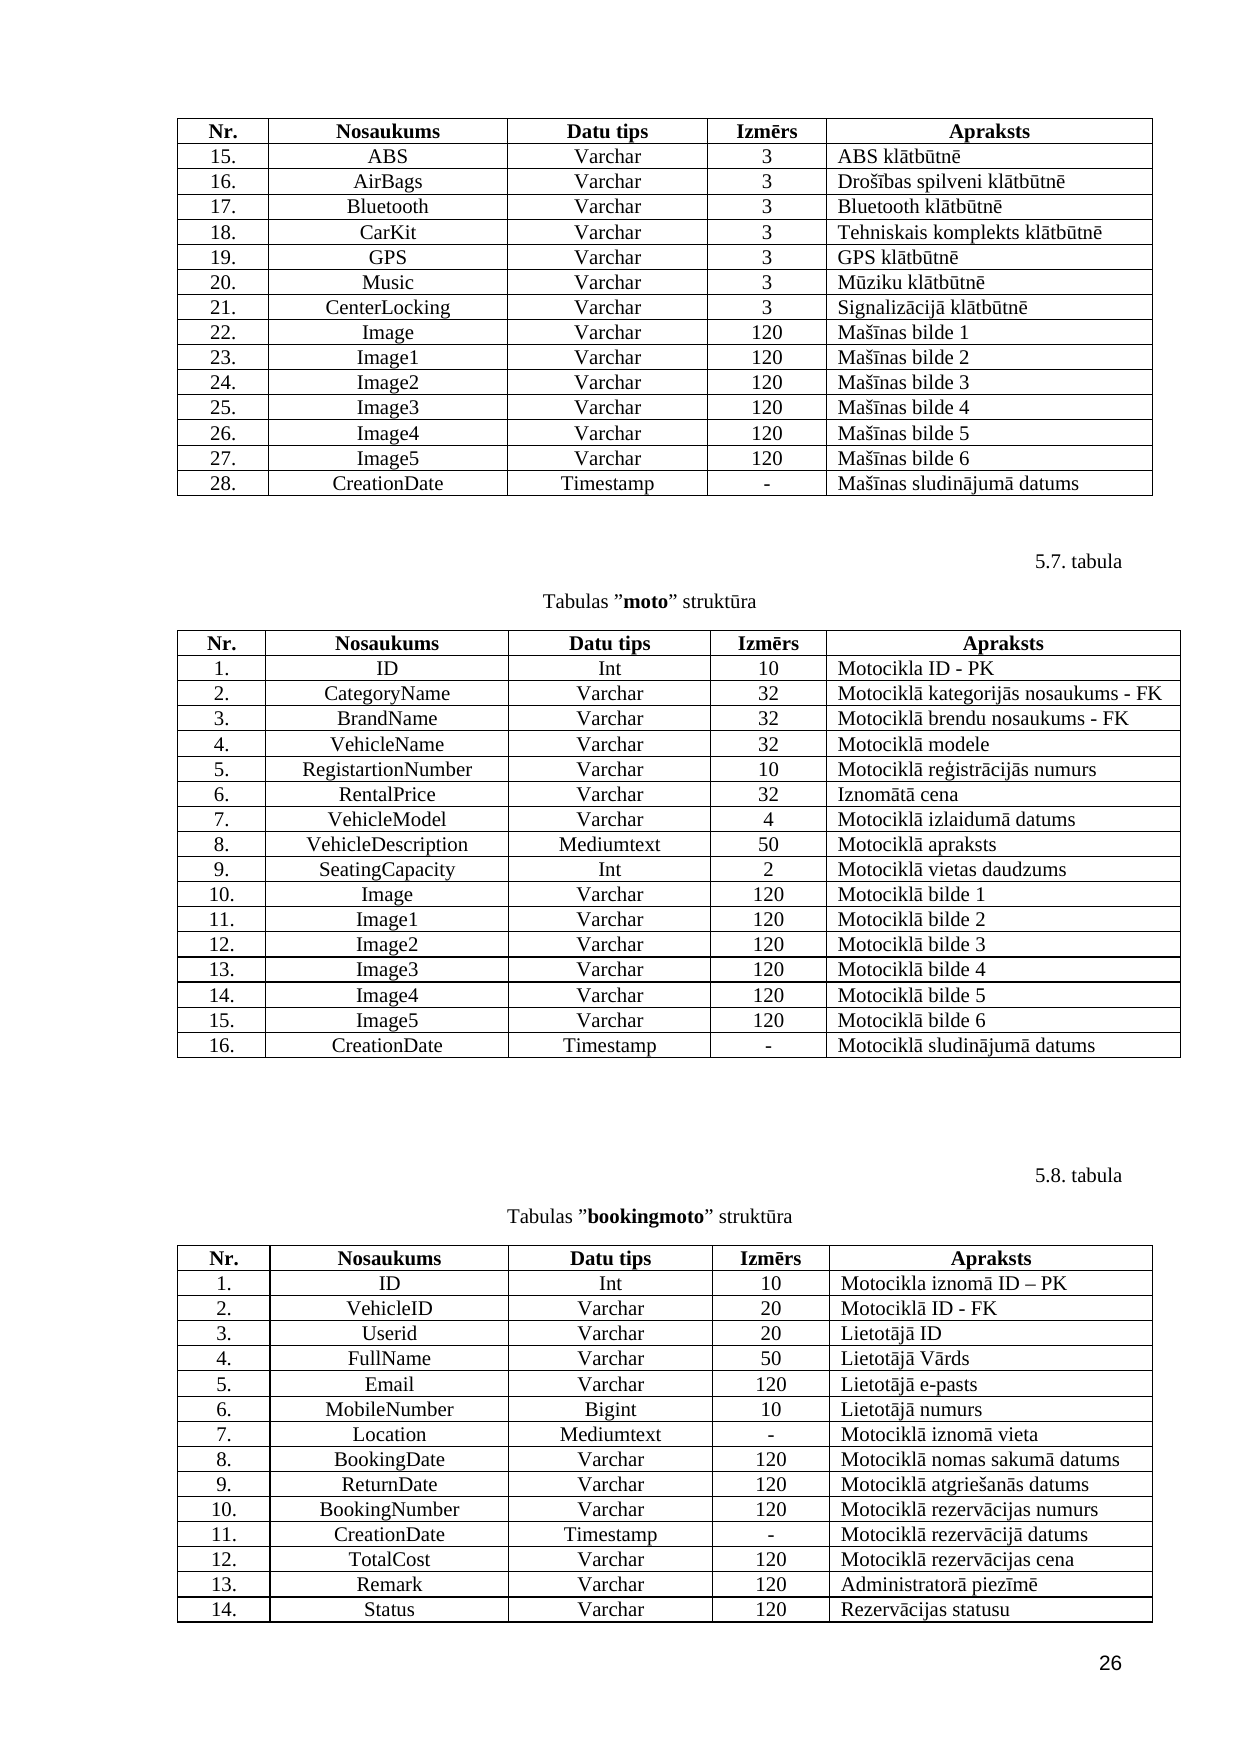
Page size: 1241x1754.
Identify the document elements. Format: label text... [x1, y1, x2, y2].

table_cell 120 [708, 395, 826, 419]
table_cell Motociklā reģistrācijās numurs [827, 757, 1180, 781]
table_cell 3 [708, 220, 826, 244]
table_cell Int [509, 1271, 712, 1295]
table_cell Int [509, 656, 710, 680]
table_cell Varchar [508, 446, 707, 469]
table_cell 8. [178, 1447, 269, 1471]
table_cell 27. [178, 446, 268, 469]
table_cell 24. [178, 370, 268, 394]
table_cell Motociklā nomas sakumā datums [830, 1447, 1152, 1471]
table_cell 10. [178, 1497, 269, 1521]
table_cell 11. [178, 907, 265, 931]
table_cell Varchar [508, 295, 707, 319]
table_cell GPS [269, 245, 507, 269]
table_cell CreationDate [271, 1522, 508, 1546]
table_header Izmērs [713, 1246, 829, 1270]
table_cell VehicleName [266, 731, 508, 756]
table_cell CategoryName [266, 681, 508, 705]
table_cell 4. [178, 731, 265, 756]
table_cell 7. [178, 1422, 269, 1446]
text 5.8. tabula [177, 1163, 1122, 1187]
table_header Izmērs [711, 631, 826, 655]
table_cell 3. [178, 1321, 269, 1345]
table_header Nr. [178, 631, 265, 655]
table_cell 120 [711, 983, 826, 1007]
table_cell 120 [713, 1547, 829, 1571]
table_cell Varchar [509, 1296, 712, 1320]
table_cell Varchar [508, 420, 707, 444]
table_cell AirBags [269, 169, 507, 193]
table_cell Email [271, 1371, 508, 1396]
table_cell RentalPrice [266, 782, 508, 806]
table_cell Varchar [509, 1572, 712, 1596]
table_cell 13. [178, 1572, 269, 1596]
table_cell Lietotājā Vārds [830, 1346, 1152, 1370]
table_header Apraksts [827, 631, 1180, 655]
table_cell Image1 [266, 907, 508, 931]
table_cell Iznomātā cena [827, 782, 1180, 806]
table_cell 14. [178, 1598, 269, 1621]
table_cell Motociklā rezervācijas cena [830, 1547, 1152, 1571]
table_cell Motociklā sludinājumā datums [827, 1033, 1180, 1057]
table_cell Motociklā modele [827, 731, 1180, 756]
table_cell Image3 [269, 395, 507, 419]
table_cell 15. [178, 144, 268, 168]
table_cell Varchar [508, 169, 707, 193]
table_cell Varchar [509, 1008, 710, 1032]
table_cell 120 [713, 1472, 829, 1496]
table_cell Motociklā brendu nosaukums - FK [827, 706, 1180, 730]
table_cell Mašīnas bilde 3 [827, 370, 1152, 394]
table_cell 120 [708, 446, 826, 469]
table_cell MobileNumber [271, 1397, 508, 1421]
table_cell Varchar [509, 807, 710, 831]
table_cell 10 [713, 1271, 829, 1295]
table_cell 7. [178, 807, 265, 831]
table_cell Motociklā ID - FK [830, 1296, 1152, 1320]
table_cell Timestamp [508, 471, 707, 495]
table_cell Bluetooth [269, 195, 507, 218]
table_cell 3. [178, 706, 265, 730]
text 5.7. tabula [177, 548, 1122, 573]
table_cell 3 [708, 270, 826, 294]
table_cell Drošības spilveni klātbūtnē [827, 169, 1152, 193]
table_cell Motociklā rezervācijas numurs [830, 1497, 1152, 1521]
table_cell Motociklā bilde 1 [827, 882, 1180, 906]
table_cell Userid [271, 1321, 508, 1345]
table_cell Varchar [509, 1598, 712, 1621]
table_cell Image3 [266, 958, 508, 981]
table_cell VehicleDescription [266, 832, 508, 856]
table_cell BookingNumber [271, 1497, 508, 1521]
table_cell 120 [713, 1447, 829, 1471]
table_header Apraksts [827, 119, 1152, 143]
table_cell 11. [178, 1522, 269, 1546]
table_cell Motociklā atgriešanās datums [830, 1472, 1152, 1496]
table_cell Varchar [509, 1447, 712, 1471]
table_cell 120 [713, 1497, 829, 1521]
table_cell Varchar [508, 320, 707, 344]
table_cell Motociklā bilde 3 [827, 932, 1180, 956]
table_cell 3 [708, 195, 826, 218]
table_cell 5. [178, 757, 265, 781]
table_cell 32 [711, 706, 826, 730]
table_cell Motociklā kategorijās nosaukums - FK [827, 681, 1180, 705]
table_cell 6. [178, 782, 265, 806]
table_cell 32 [711, 731, 826, 756]
table_cell 10 [713, 1397, 829, 1421]
table_cell 17. [178, 195, 268, 218]
table_cell 32 [711, 681, 826, 705]
table_cell 32 [711, 782, 826, 806]
table_cell Lietotājā e-pasts [830, 1371, 1152, 1396]
table_cell 28. [178, 471, 268, 495]
table_cell 50 [713, 1346, 829, 1370]
table_cell 1. [178, 656, 265, 680]
table_cell 13. [178, 958, 265, 981]
table_cell Timestamp [509, 1522, 712, 1546]
table_cell 20 [713, 1296, 829, 1320]
table_cell Motociklā vietas daudzums [827, 857, 1180, 881]
table_cell Varchar [509, 1497, 712, 1521]
table_cell BrandName [266, 706, 508, 730]
table_cell Location [271, 1422, 508, 1446]
table_cell Motociklā bilde 6 [827, 1008, 1180, 1032]
table_cell Varchar [508, 220, 707, 244]
table_cell CreationDate [266, 1033, 508, 1057]
table_cell Image2 [269, 370, 507, 394]
table_cell 120 [713, 1371, 829, 1396]
table_cell ID [266, 656, 508, 680]
table_cell Varchar [508, 370, 707, 394]
table_cell 20. [178, 270, 268, 294]
table_cell 120 [708, 345, 826, 369]
table_cell Motociklā bilde 4 [827, 958, 1180, 981]
table_cell Varchar [509, 1346, 712, 1370]
table_cell Varchar [509, 706, 710, 730]
table_cell Varchar [509, 1371, 712, 1396]
table_cell Image4 [269, 420, 507, 444]
table_cell 120 [711, 1008, 826, 1032]
table_cell Music [269, 270, 507, 294]
table_cell CenterLocking [269, 295, 507, 319]
table_cell Status [271, 1598, 508, 1621]
table_cell ABS [269, 144, 507, 168]
table_cell ABS klātbūtnē [827, 144, 1152, 168]
table_cell Mašīnas bilde 5 [827, 420, 1152, 444]
table_cell Mašīnas bilde 4 [827, 395, 1152, 419]
table_cell Motociklā bilde 2 [827, 907, 1180, 931]
table_cell Bluetooth klātbūtnē [827, 195, 1152, 218]
table_cell Image5 [266, 1008, 508, 1032]
table_cell Varchar [509, 932, 710, 956]
table_cell Image1 [269, 345, 507, 369]
table_cell Motociklā bilde 5 [827, 983, 1180, 1007]
table_header Nr. [178, 1246, 269, 1270]
table_cell 14. [178, 983, 265, 1007]
table_cell - [708, 471, 826, 495]
table_cell Remark [271, 1572, 508, 1596]
table_cell Varchar [508, 270, 707, 294]
table_header Nr. [178, 119, 268, 143]
table_cell Varchar [508, 144, 707, 168]
table_cell Motociklā apraksts [827, 832, 1180, 856]
table_cell 50 [711, 832, 826, 856]
table_cell Motociklā iznomā vieta [830, 1422, 1152, 1446]
table_cell - [713, 1422, 829, 1446]
table_cell Mediumtext [509, 832, 710, 856]
table_cell Tehniskais komplekts klātbūtnē [827, 220, 1152, 244]
table_cell 10. [178, 882, 265, 906]
table_cell Varchar [509, 958, 710, 981]
table_cell 20 [713, 1321, 829, 1345]
table_cell 3 [708, 295, 826, 319]
table_cell 8. [178, 832, 265, 856]
table_cell Mediumtext [509, 1422, 712, 1446]
table_cell 4 [711, 807, 826, 831]
table_cell RegistartionNumber [266, 757, 508, 781]
table_cell Varchar [508, 195, 707, 218]
table_cell 120 [713, 1598, 829, 1621]
table_cell ID [271, 1271, 508, 1295]
table_cell Varchar [509, 907, 710, 931]
table_cell Motocikla ID - PK [827, 656, 1180, 680]
table_cell ReturnDate [271, 1472, 508, 1496]
table_cell 16. [178, 169, 268, 193]
table_cell 26. [178, 420, 268, 444]
table_cell Image [269, 320, 507, 344]
table_cell Signalizācijā klātbūtnē [827, 295, 1152, 319]
table_cell 22. [178, 320, 268, 344]
table_cell Varchar [509, 1472, 712, 1496]
table_header Datu tips [509, 1246, 712, 1270]
table_cell 1. [178, 1271, 269, 1295]
table_cell Mašīnas bilde 1 [827, 320, 1152, 344]
table_cell Varchar [509, 681, 710, 705]
table_header Datu tips [508, 119, 707, 143]
table_cell 23. [178, 345, 268, 369]
table_cell 25. [178, 395, 268, 419]
table_cell Image5 [269, 446, 507, 469]
table_cell 2. [178, 1296, 269, 1320]
table_cell Motociklā izlaidumā datums [827, 807, 1180, 831]
table_cell Varchar [509, 731, 710, 756]
table_cell CreationDate [269, 471, 507, 495]
table_cell Varchar [509, 983, 710, 1007]
table_cell Mašīnas bilde 6 [827, 446, 1152, 469]
table_cell 16. [178, 1033, 265, 1057]
table_cell 21. [178, 295, 268, 319]
text Tabulas ”moto” struktūra [177, 589, 1122, 613]
table_cell Motociklā rezervācijā datums [830, 1522, 1152, 1546]
table_cell Rezervācijas statusu [830, 1598, 1152, 1621]
table_cell 9. [178, 857, 265, 881]
text Tabulas ”bookingmoto” struktūra [177, 1204, 1122, 1228]
table_cell Varchar [508, 345, 707, 369]
table_cell 120 [708, 370, 826, 394]
table_header Nosaukums [266, 631, 508, 655]
table_cell Varchar [509, 1547, 712, 1571]
table_cell 12. [178, 932, 265, 956]
table_cell - [711, 1033, 826, 1057]
table_cell 5. [178, 1371, 269, 1396]
table_cell 15. [178, 1008, 265, 1032]
table_header Nosaukums [269, 119, 507, 143]
table_cell Varchar [508, 395, 707, 419]
table_cell 120 [711, 882, 826, 906]
table_cell VehicleID [271, 1296, 508, 1320]
table_cell BookingDate [271, 1447, 508, 1471]
table_cell VehicleModel [266, 807, 508, 831]
table_cell 120 [711, 932, 826, 956]
table_cell TotalCost [271, 1547, 508, 1571]
table_cell 2. [178, 681, 265, 705]
table_header Apraksts [830, 1246, 1152, 1270]
table_cell Bigint [509, 1397, 712, 1421]
table_cell 9. [178, 1472, 269, 1496]
table_cell Administratorā piezīmē [830, 1572, 1152, 1596]
table_cell Mašīnas bilde 2 [827, 345, 1152, 369]
table_cell SeatingCapacity [266, 857, 508, 881]
table_cell Int [509, 857, 710, 881]
table_cell 120 [708, 420, 826, 444]
table_cell 120 [708, 320, 826, 344]
table_cell Varchar [509, 1321, 712, 1345]
table_cell 4. [178, 1346, 269, 1370]
table_cell Mūziku klātbūtnē [827, 270, 1152, 294]
table_cell Varchar [509, 782, 710, 806]
table_cell Image4 [266, 983, 508, 1007]
table_cell 120 [713, 1572, 829, 1596]
table_cell 19. [178, 245, 268, 269]
table_header Datu tips [509, 631, 710, 655]
table_cell Image2 [266, 932, 508, 956]
table_cell 3 [708, 169, 826, 193]
table_cell 12. [178, 1547, 269, 1571]
table_header Nosaukums [271, 1246, 508, 1270]
table_cell FullName [271, 1346, 508, 1370]
table_cell Motocikla iznomā ID – PK [830, 1271, 1152, 1295]
table_cell Lietotājā numurs [830, 1397, 1152, 1421]
table_cell Lietotājā ID [830, 1321, 1152, 1345]
table_cell 10 [711, 757, 826, 781]
table_cell 10 [711, 656, 826, 680]
table_cell Varchar [509, 882, 710, 906]
table_cell 120 [711, 958, 826, 981]
table_cell 3 [708, 144, 826, 168]
table_cell Timestamp [509, 1033, 710, 1057]
table_cell Varchar [509, 757, 710, 781]
table_cell Image [266, 882, 508, 906]
table_cell 3 [708, 245, 826, 269]
table_cell Varchar [508, 245, 707, 269]
table_cell 18. [178, 220, 268, 244]
table_header Izmērs [708, 119, 826, 143]
table_cell Mašīnas sludinājumā datums [827, 471, 1152, 495]
table_cell - [713, 1522, 829, 1546]
table_cell GPS klātbūtnē [827, 245, 1152, 269]
table_cell 120 [711, 907, 826, 931]
table_cell 2 [711, 857, 826, 881]
table_cell CarKit [269, 220, 507, 244]
table_cell 6. [178, 1397, 269, 1421]
